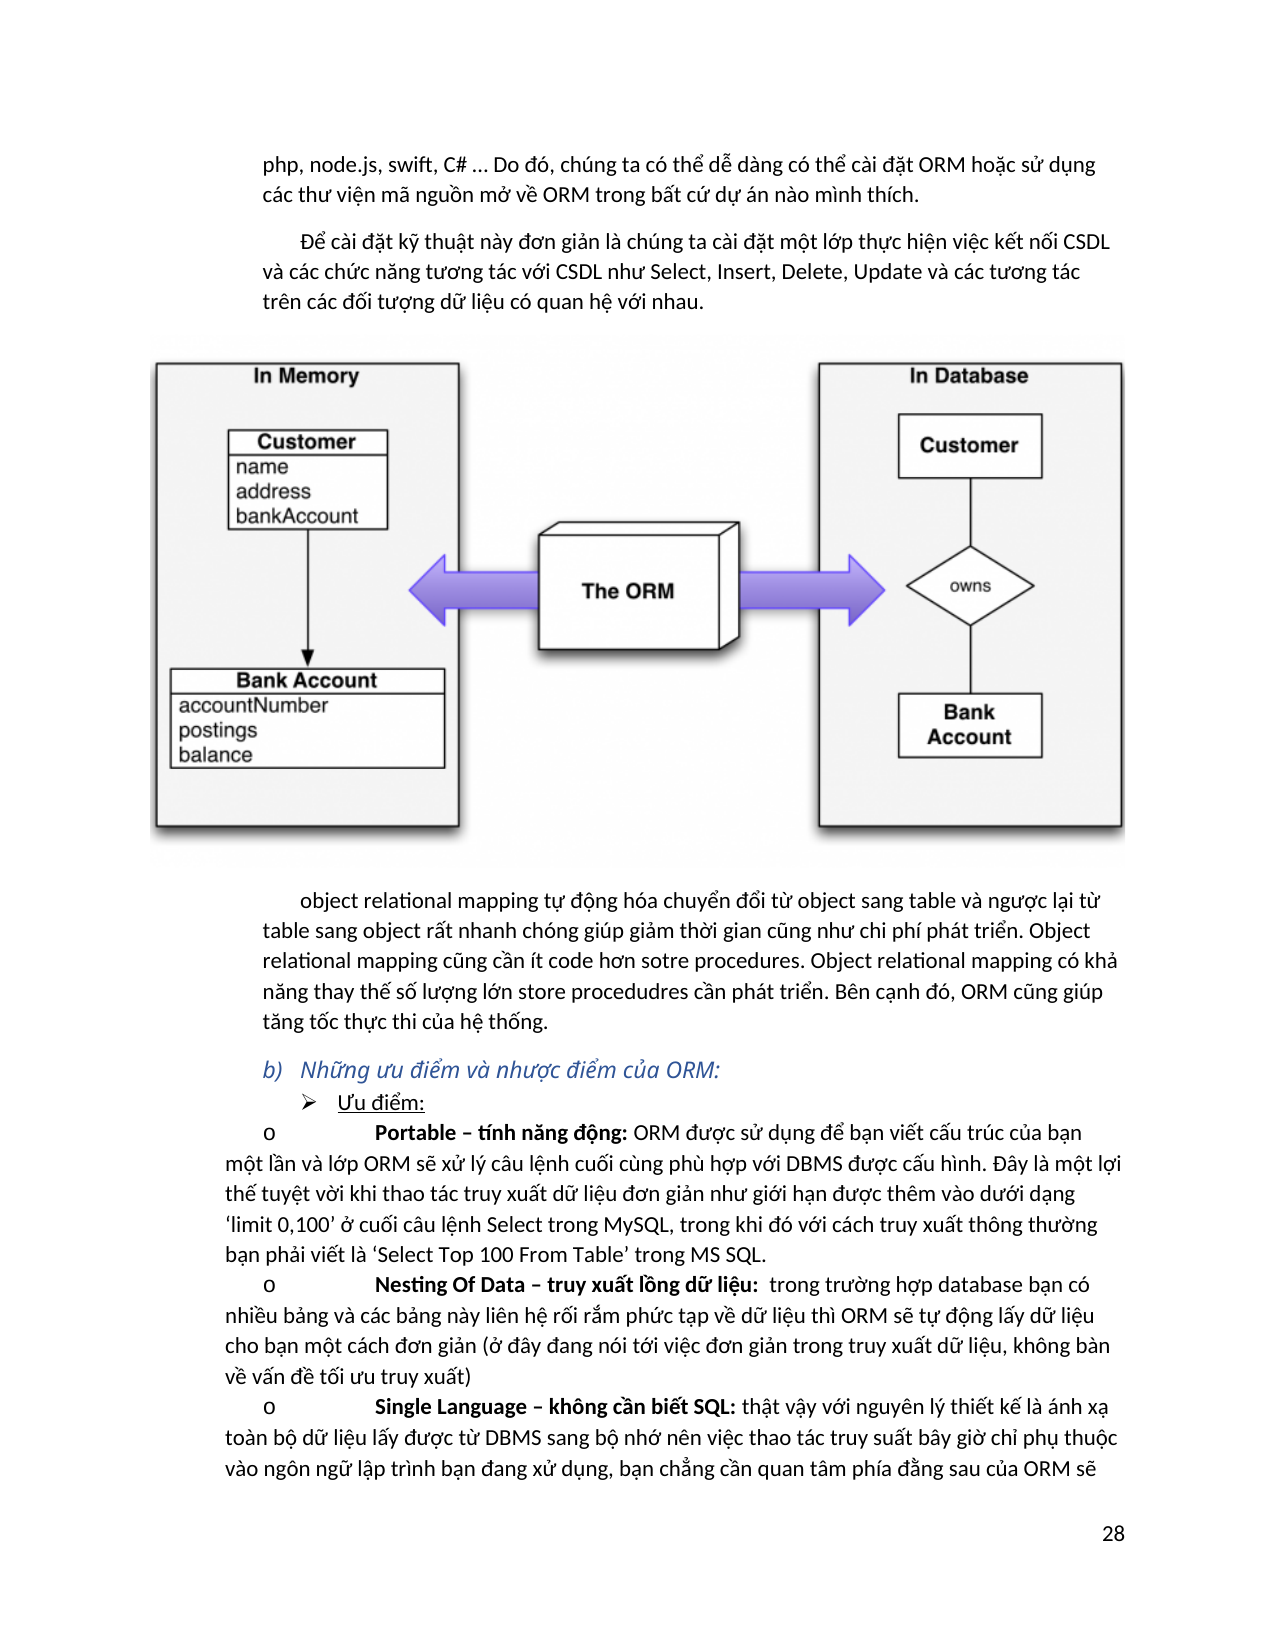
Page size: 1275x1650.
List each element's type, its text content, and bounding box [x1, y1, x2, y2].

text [262, 150, 1125, 208]
subtitle Những ưu điểm và nhược điểm của ORM: [262, 1054, 1125, 1085]
list Ưu điểm: [300, 1088, 1125, 1116]
text Để cài đặt kỹ thuật này đơn giản là chúng ta cài đặt một lớp thực hiện việc kết nối CSDL và các chức năng tương tác với CSDL như Select, Insert, Delete, Update và các tương tác trên các đối tượng dữ liệu có quan hệ với nhau. [262, 227, 1125, 316]
text object relational mapping tự động hóa chuyển đổi từ object sang table và ngược lại từ table sang object rất nhanh chóng giúp giảm thời gian cũng như chi phí phát triển. Object relational mapping cũng cần ít code hơn sotre procedures. Object relational mapping có khả năng thay thế số lượng lớn store procedudres cần phát triển. Bên cạnh đó, ORM cũng giúp tăng tốc thực thi của hệ thống. [262, 886, 1125, 1035]
list Portable – tính năng động: ORM được sử dụng để bạn viết cấu trúc của bạn một lần và lớp ORM sẽ xử lý câu lệnh cuối cùng phù hợp với DBMS được cấu hình. Đây là một lợi thế tuyệt vời khi thao tác truy xuất dữ liệu đơn giản như giới hạn được thêm vào dưới dạng ‘limit 0,100’ ở cuối câu lệnh Select trong MySQL, trong khi đó với cách truy xuất thông thường bạn phải viết là ‘Select Top 100 From Table’ trong MS SQL. [225, 1118, 1125, 1268]
list Nesting Of Data – truy xuất lồng dữ liệu: trong trường hợp database bạn có nhiều bảng và các bảng này liên hệ rối rắm phức tạp về dữ liệu thì ORM sẽ tự động lấy dữ liệu cho bạn một cách đơn giản (ở đây đang nói tới việc đơn giản trong truy xuất dữ liệu, không bàn về vấn đề tối ưu truy xuất) [225, 1270, 1125, 1390]
picture [150, 334, 1125, 868]
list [225, 1392, 1125, 1482]
